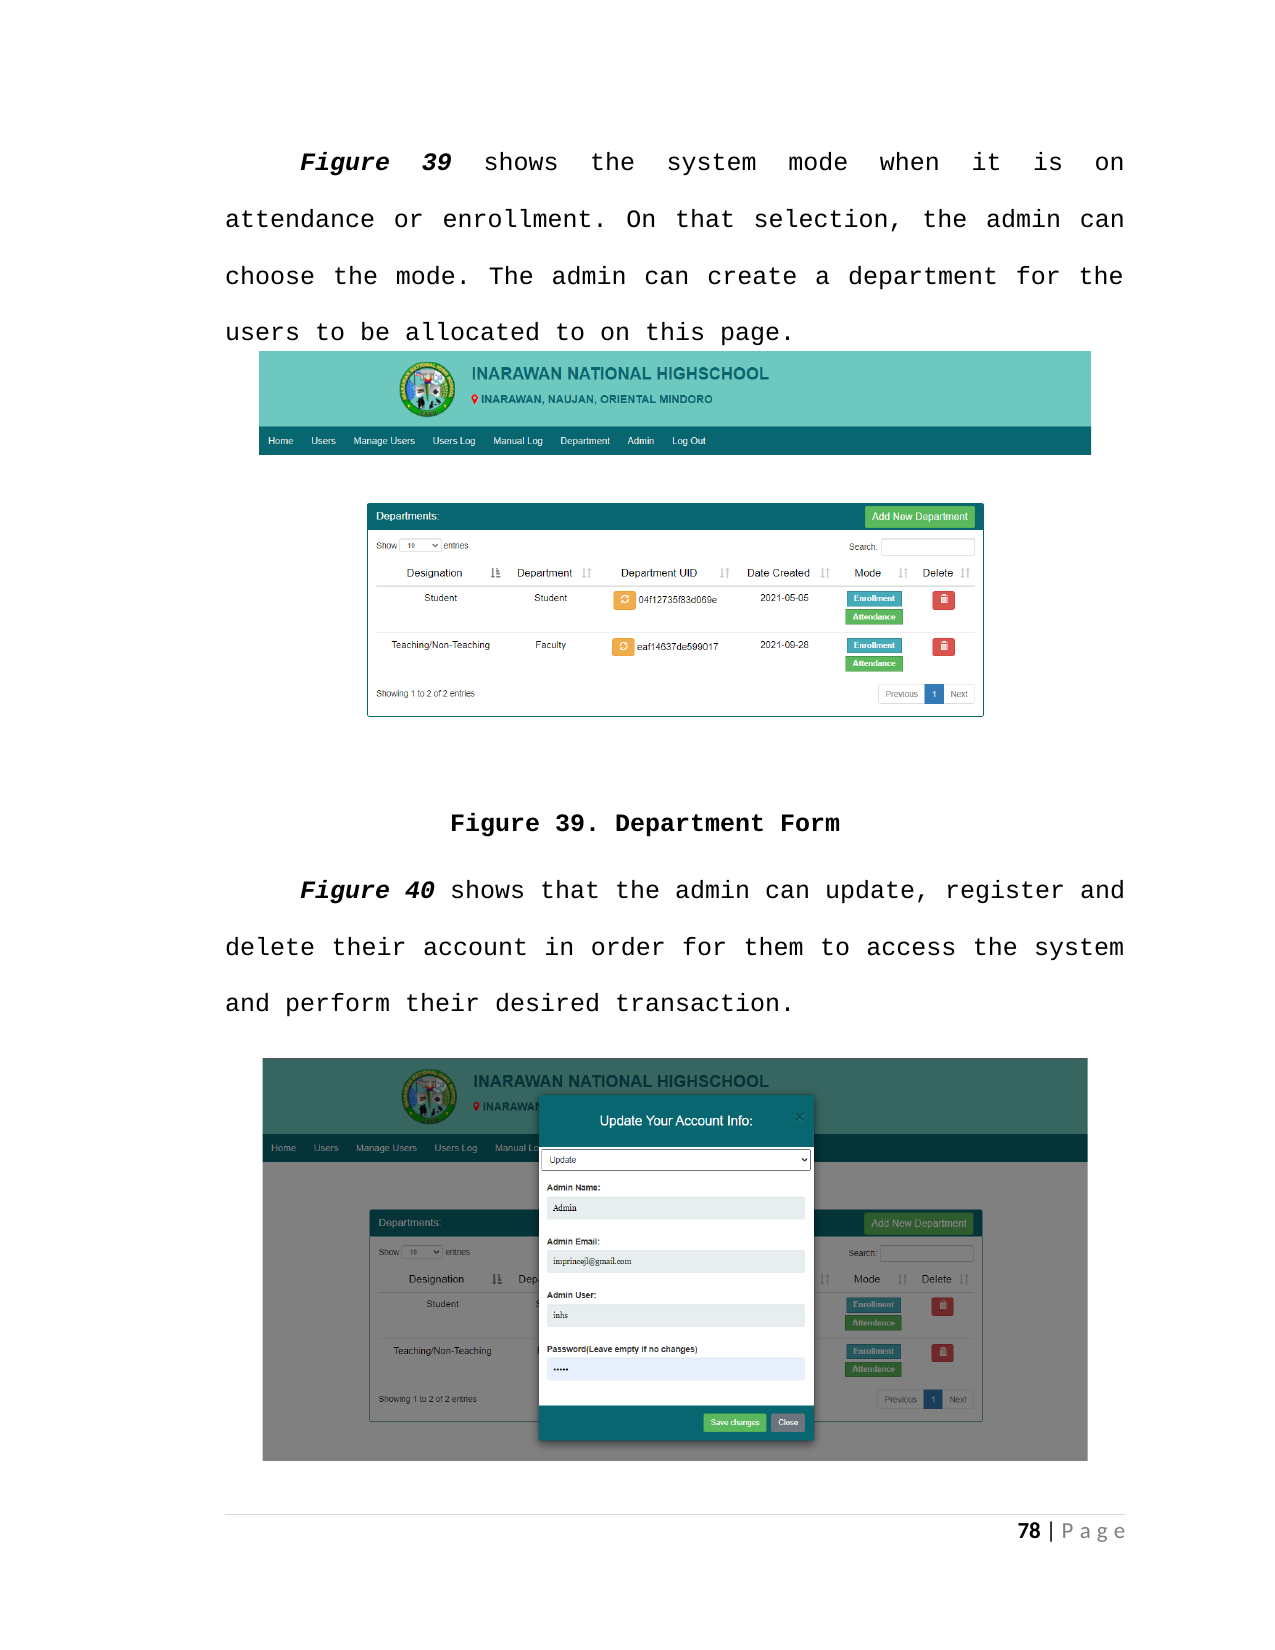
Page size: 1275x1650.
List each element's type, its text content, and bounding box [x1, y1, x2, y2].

picture [262, 1058, 1088, 1461]
text Figure 39 shows the system mode when it is on attendance or enrollment. On that selection, the admin can choose the mode. The admin can create a department for the users to be allocated to on this page. [225, 150, 1125, 348]
text Figure 40 shows that the admin can update, register and delete their account in order for them to access the system and perform their desired transaction. [225, 877, 1125, 1019]
picture [259, 351, 1092, 745]
text Figure 39. Department Form [375, 387, 1125, 839]
